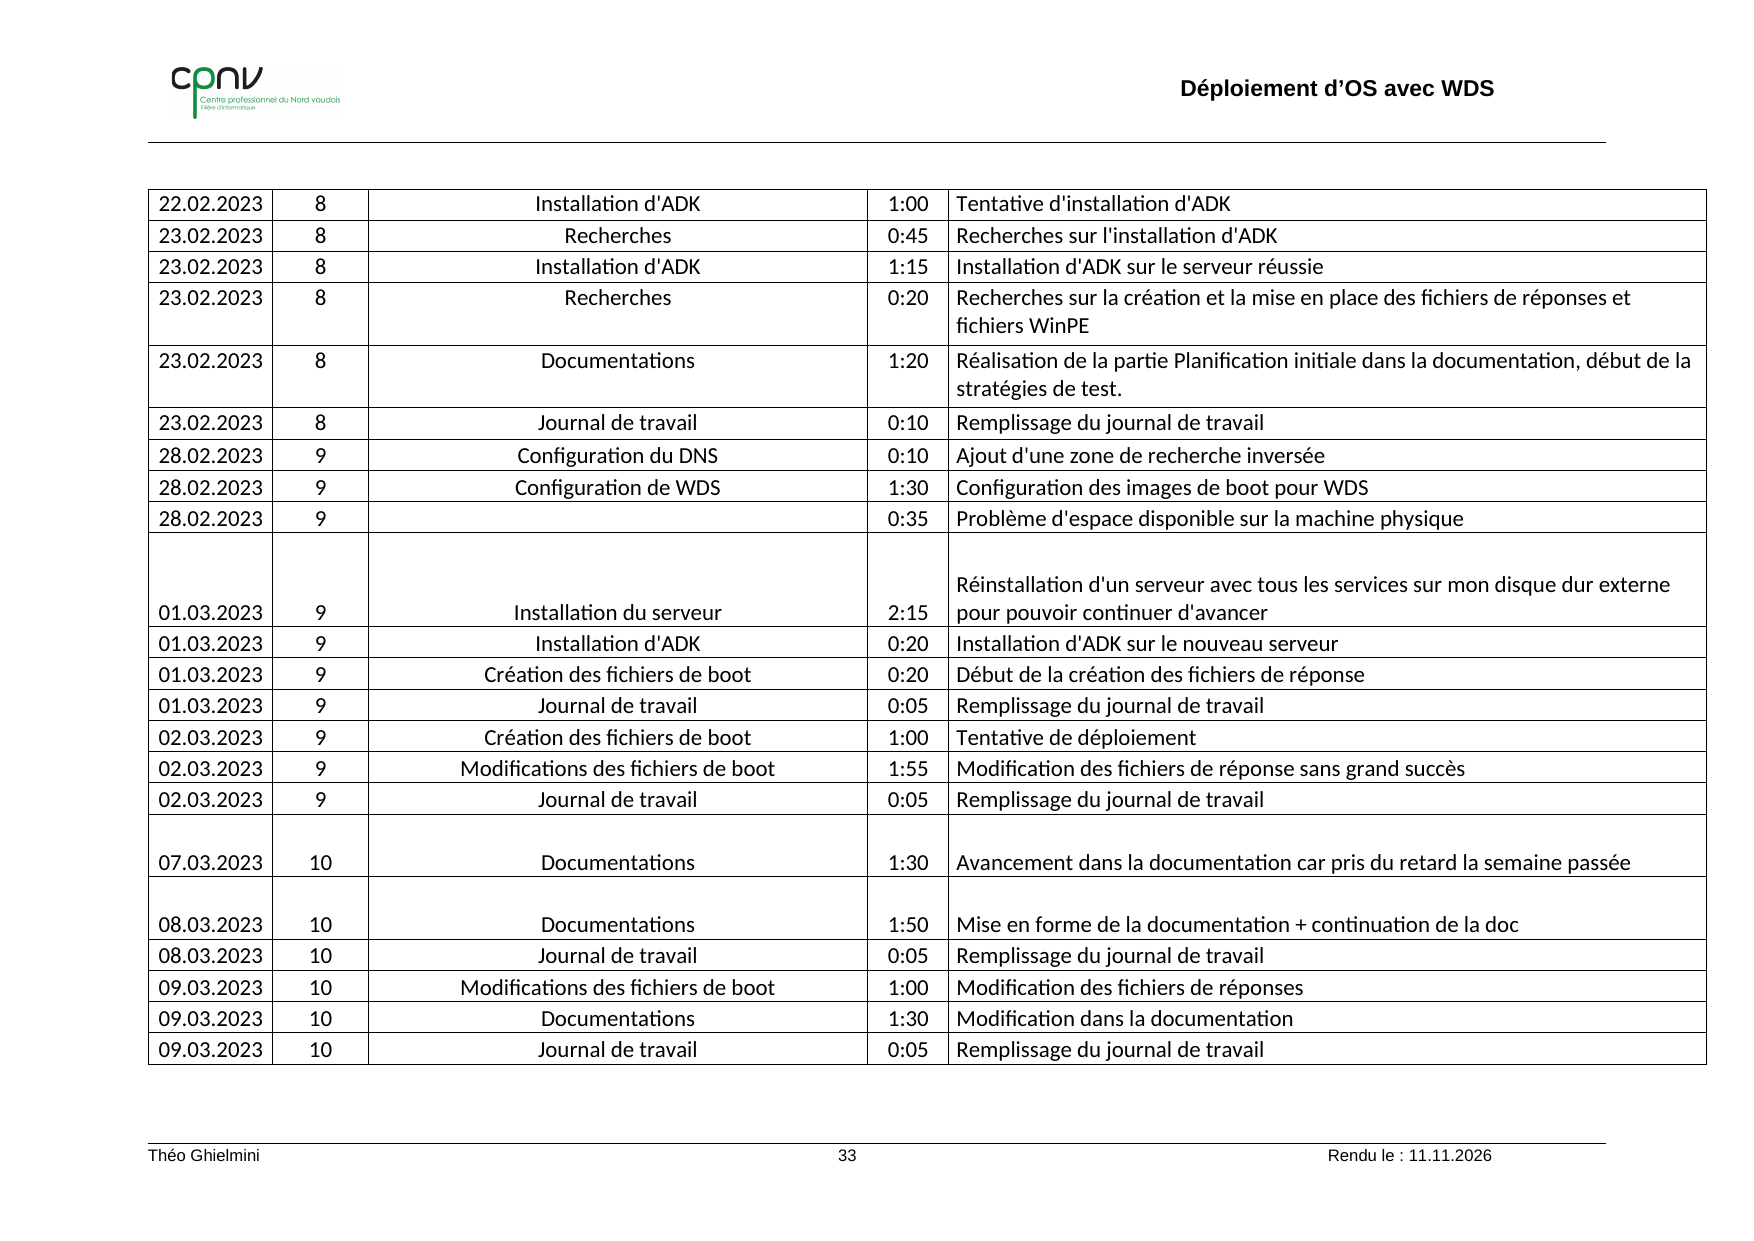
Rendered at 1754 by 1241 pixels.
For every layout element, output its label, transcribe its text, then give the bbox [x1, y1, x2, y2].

table_cell 1:50 [868, 877, 948, 938]
table_cell 23.02.2023 [149, 283, 272, 345]
table_cell Installation d'ADK [369, 252, 867, 282]
table_cell 23.02.2023 [149, 252, 272, 282]
table_cell Modification des fichiers de réponses [949, 971, 1706, 1001]
table_cell 1:00 [868, 971, 948, 1001]
table_cell 09.03.2023 [149, 1002, 272, 1032]
table_cell Ajout d'une zone de recherche inversée [949, 440, 1706, 470]
table_cell Avancement dans la documentation car pris du retard la semaine passée [949, 815, 1706, 876]
table_cell Installation d'ADK sur le nouveau serveur [949, 627, 1706, 657]
table_cell 01.03.2023 [149, 658, 272, 688]
table_cell 10 [273, 940, 368, 970]
table_cell Modification dans la documentation [949, 1002, 1706, 1032]
table_cell Mise en forme de la documentation + continuation de la doc [949, 877, 1706, 938]
table_cell 02.03.2023 [149, 721, 272, 751]
table_cell Remplissage du journal de travail [949, 408, 1706, 438]
table_cell 0:35 [868, 502, 948, 532]
table_cell 09.03.2023 [149, 971, 272, 1001]
table_cell 0:05 [868, 690, 948, 720]
table_cell Réinstallation d'un serveur avec tous les services sur mon disque dur externe pour pouvoir continuer d'avancer [949, 533, 1706, 626]
table_cell Remplissage du journal de travail [949, 1033, 1706, 1063]
table_cell Journal de travail [369, 1033, 867, 1063]
table_cell 0:45 [868, 221, 948, 251]
table_cell Installation d'ADK [369, 627, 867, 657]
table_cell 0:20 [868, 283, 948, 345]
table_cell 1:15 [868, 252, 948, 282]
table_cell Journal de travail [369, 408, 867, 438]
table_cell Tentative de déploiement [949, 721, 1706, 751]
table_cell 8 [273, 346, 368, 407]
table_cell Journal de travail [369, 783, 867, 813]
table_cell 1:00 [868, 721, 948, 751]
table_cell 10 [273, 1033, 368, 1063]
table_cell 0:10 [868, 440, 948, 470]
table_cell 8 [273, 283, 368, 345]
table_cell 8 [273, 408, 368, 438]
table_cell 1:30 [868, 1002, 948, 1032]
table_cell Documentations [369, 346, 867, 407]
table_cell Documentations [369, 877, 867, 938]
table_cell 1:20 [868, 346, 948, 407]
table_cell 01.03.2023 [149, 627, 272, 657]
table_cell Configuration des images de boot pour WDS [949, 471, 1706, 501]
table_cell 9 [273, 471, 368, 501]
table_cell 1:55 [868, 752, 948, 782]
table_cell Documentations [369, 1002, 867, 1032]
table_cell 10 [273, 877, 368, 938]
table_cell Tentative d'installation d'ADK [949, 190, 1706, 220]
table_cell 1:30 [868, 815, 948, 876]
table_cell 07.03.2023 [149, 815, 272, 876]
table_cell 8 [273, 221, 368, 251]
table_cell 02.03.2023 [149, 752, 272, 782]
table_cell 0:05 [868, 1033, 948, 1063]
table_cell Recherches sur l'installation d'ADK [949, 221, 1706, 251]
table_cell 8 [273, 252, 368, 282]
table_cell 9 [273, 440, 368, 470]
table_cell Recherches sur la création et la mise en place des fichiers de réponses et fichiers WinPE [949, 283, 1706, 345]
table_cell Configuration du DNS [369, 440, 867, 470]
table_cell 1:30 [868, 471, 948, 501]
table_cell 02.03.2023 [149, 783, 272, 813]
table_cell 9 [273, 783, 368, 813]
table_cell Installation d'ADK sur le serveur réussie [949, 252, 1706, 282]
table_cell 0:05 [868, 940, 948, 970]
table_cell 0:05 [868, 783, 948, 813]
table_cell 9 [273, 690, 368, 720]
table_cell Modifications des fichiers de boot [369, 971, 867, 1001]
table_cell 01.03.2023 [149, 690, 272, 720]
table_cell 01.03.2023 [149, 533, 272, 626]
table_cell 23.02.2023 [149, 408, 272, 438]
table_cell 10 [273, 971, 368, 1001]
table_cell 9 [273, 752, 368, 782]
table_cell Documentations [369, 815, 867, 876]
table_cell Problème d'espace disponible sur la machine physique [949, 502, 1706, 532]
table_cell 10 [273, 815, 368, 876]
table_cell 9 [273, 721, 368, 751]
table_cell Début de la création des fichiers de réponse [949, 658, 1706, 688]
table_cell Installation d'ADK [369, 190, 867, 220]
table_cell 28.02.2023 [149, 471, 272, 501]
table_cell 08.03.2023 [149, 940, 272, 970]
table_cell Création des fichiers de boot [369, 721, 867, 751]
table_cell 09.03.2023 [149, 1033, 272, 1063]
table_cell 9 [273, 533, 368, 626]
table_cell 28.02.2023 [149, 502, 272, 532]
table_cell 1:00 [868, 190, 948, 220]
table_cell Remplissage du journal de travail [949, 690, 1706, 720]
table_cell 0:20 [868, 658, 948, 688]
table_cell 8 [273, 190, 368, 220]
table_cell Journal de travail [369, 690, 867, 720]
picture [171, 67, 340, 119]
table_cell Configuration de WDS [369, 471, 867, 501]
table_cell Recherches [369, 283, 867, 345]
table_cell Réalisation de la partie Planification initiale dans la documentation, début de la stratégies de test. [949, 346, 1706, 407]
table_cell 23.02.2023 [149, 346, 272, 407]
table_cell Création des fichiers de boot [369, 658, 867, 688]
table_cell 9 [273, 658, 368, 688]
table_cell 10 [273, 1002, 368, 1032]
table_cell 9 [273, 627, 368, 657]
table_cell [369, 502, 867, 532]
table_cell Remplissage du journal de travail [949, 940, 1706, 970]
table_cell 0:10 [868, 408, 948, 438]
table_cell Modifications des fichiers de boot [369, 752, 867, 782]
table_cell 9 [273, 502, 368, 532]
table_cell Modification des fichiers de réponse sans grand succès [949, 752, 1706, 782]
table_cell Installation du serveur [369, 533, 867, 626]
table_cell 23.02.2023 [149, 221, 272, 251]
table_cell 0:20 [868, 627, 948, 657]
table_cell Remplissage du journal de travail [949, 783, 1706, 813]
table_cell 08.03.2023 [149, 877, 272, 938]
table_cell 22.02.2023 [149, 190, 272, 220]
table_cell Recherches [369, 221, 867, 251]
table_cell 28.02.2023 [149, 440, 272, 470]
table_cell Journal de travail [369, 940, 867, 970]
table_cell 2:15 [868, 533, 948, 626]
